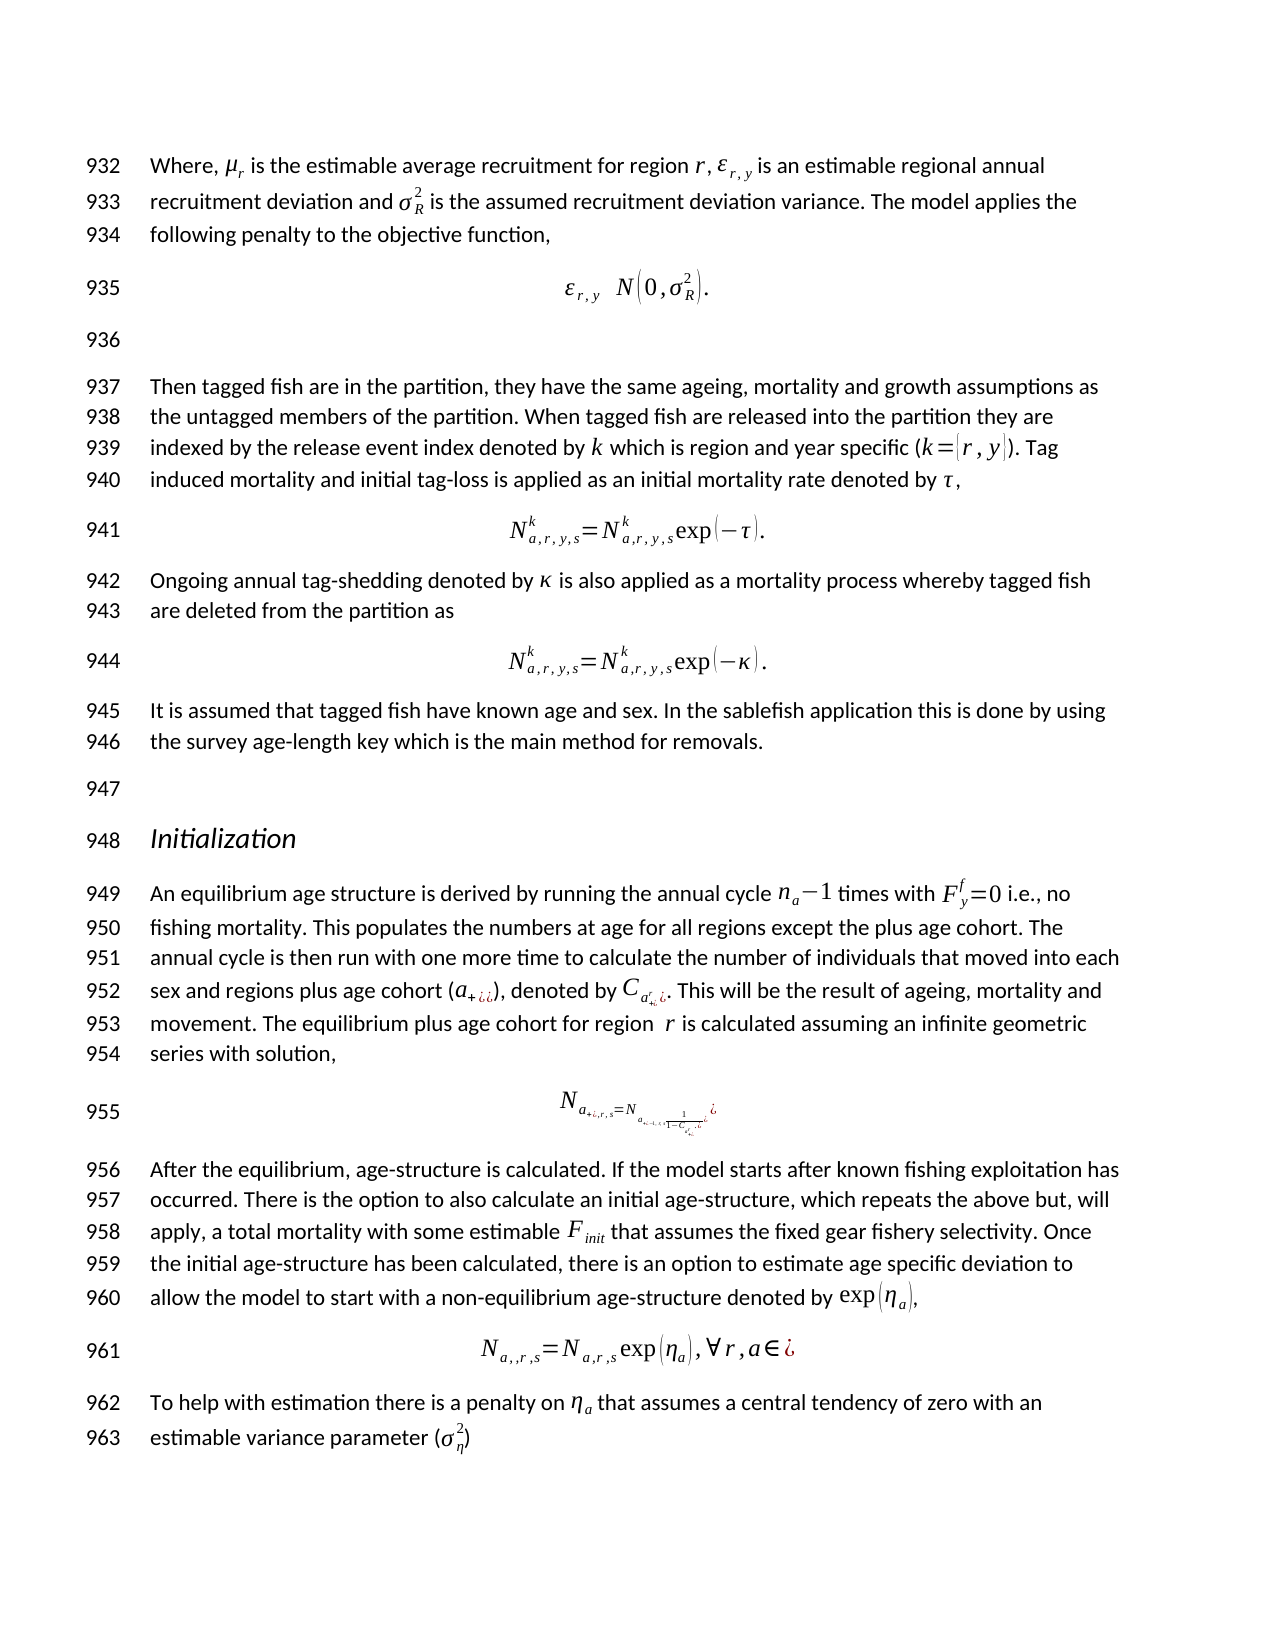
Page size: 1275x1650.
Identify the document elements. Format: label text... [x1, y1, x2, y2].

text Initialization [150, 821, 1125, 856]
text Where, is the estimable average recruitment for region , is an estimable regional annual recruitment deviation and is the assumed recruitment deviation variance. The model applies the following penalty to the objective function, [150, 150, 1125, 249]
text An equilibrium age structure is derived by running the annual cycle times with i.e., no fishing mortality. This populates the numbers at age for all regions except the plus age cohort. The annual cycle is then run with one more time to calculate the number of individuals that moved into each sex and regions plus age cohort (), denoted by . This will be the result of ageing, mortality and movement. The equilibrium plus age cohort for region is calculated assuming an infinite geometric series with solution, [150, 876, 1125, 1067]
text It is assumed that tagged fish have known age and sex. In the sablefish application this is done by using the survey age-length key which is the main method for removals. [150, 697, 1125, 755]
text Ongoing annual tag-shedding denoted by is also applied as a mortality process whereby tagged fish are deleted from the partition as [150, 566, 1125, 624]
text Then tagged fish are in the partition, they have the same ageing, mortality and growth assumptions as the untagged members of the partition. When tagged fish are released into the partition they are indexed by the release event index denoted by which is region and year specific (). Tag induced mortality and initial tag-loss is applied as an initial mortality rate denoted by , [150, 372, 1125, 493]
text To help with estimation there is a penalty on that assumes a central tendency of zero with an estimable variance parameter () [150, 1386, 1125, 1455]
text After the equilibrium, age-structure is calculated. If the model starts after known fishing exploitation has occurred. There is the option to also calculate an initial age-structure, which repeats the above but, will apply, a total mortality with some estimable that assumes the fixed gear fishery selectivity. Once the initial age-structure has been calculated, there is an option to estimate age specific deviation to allow the model to start with a non-equilibrium age-structure denoted by , [150, 1155, 1125, 1314]
